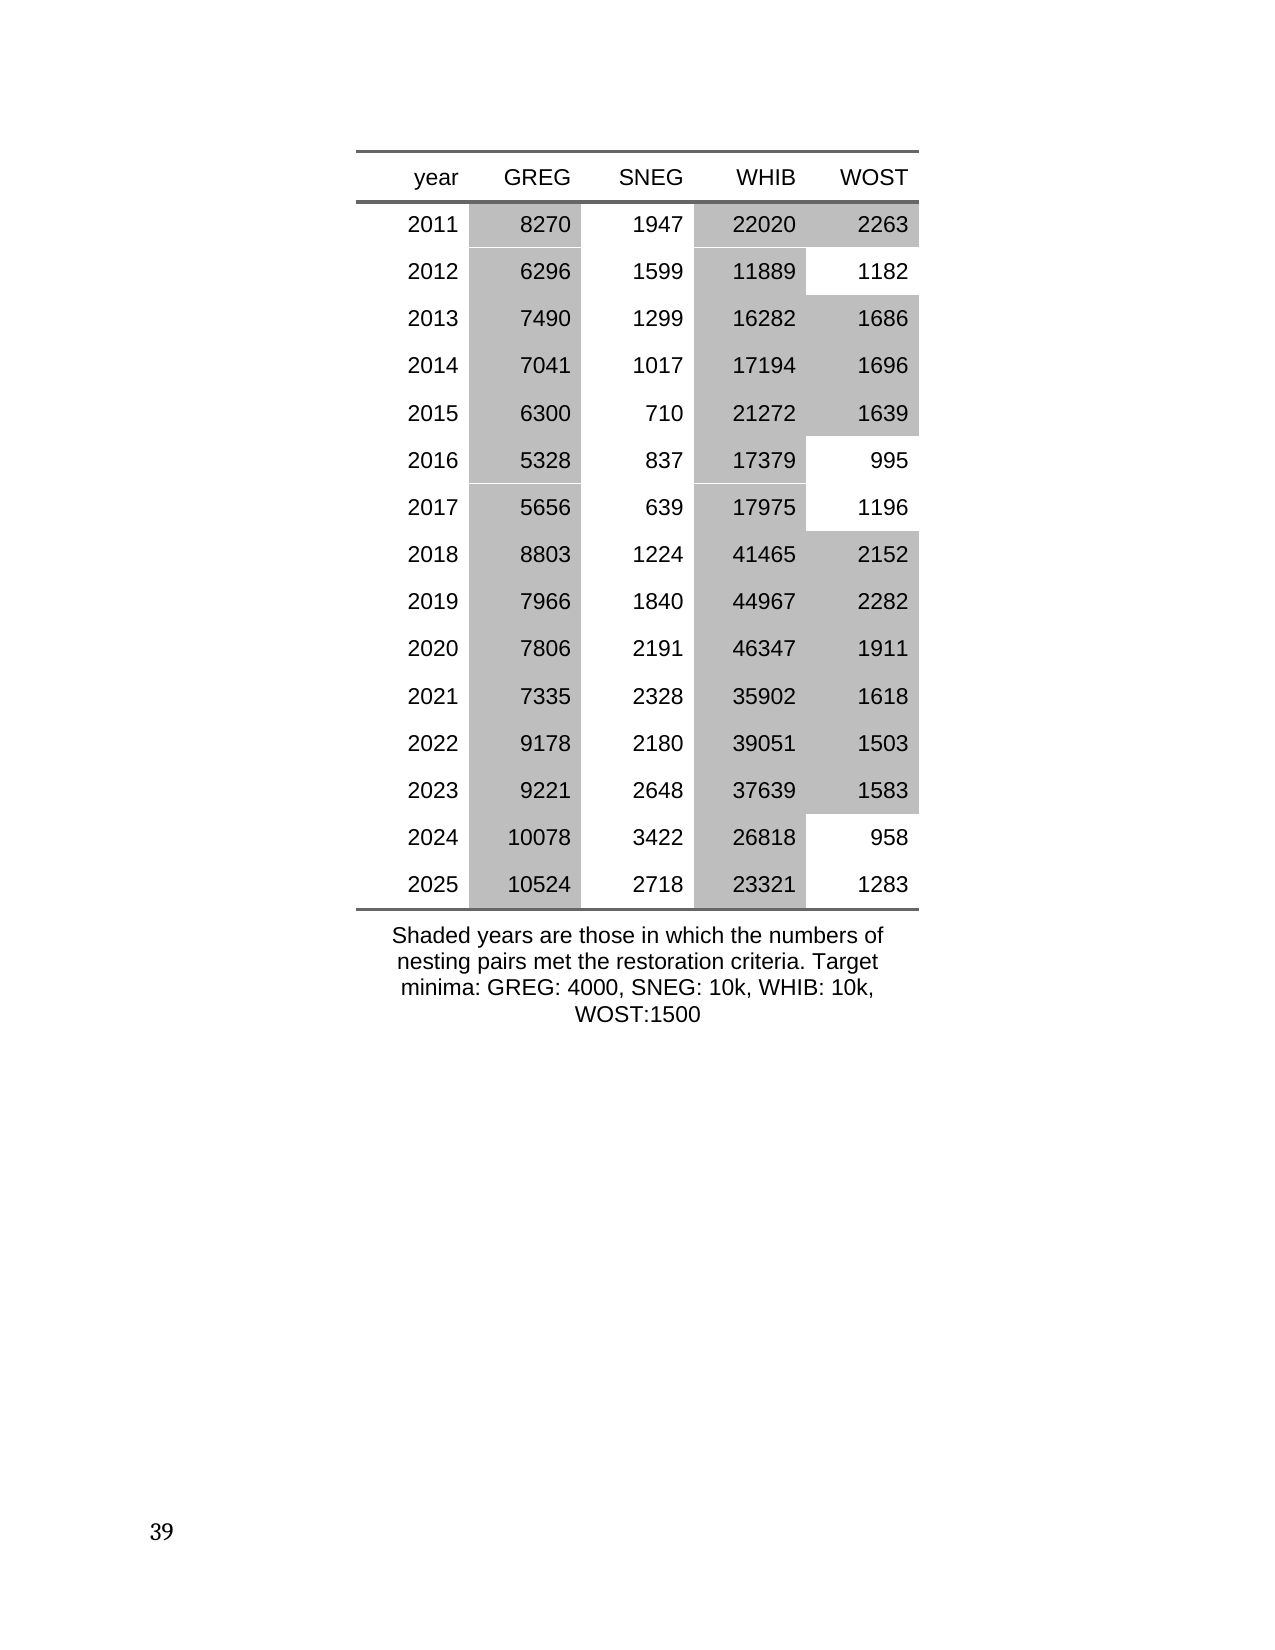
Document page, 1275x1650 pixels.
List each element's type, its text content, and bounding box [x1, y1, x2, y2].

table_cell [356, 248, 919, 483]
table_header GREG [469, 153, 581, 200]
table_header WOST [806, 153, 919, 200]
table_header SNEG [581, 153, 694, 200]
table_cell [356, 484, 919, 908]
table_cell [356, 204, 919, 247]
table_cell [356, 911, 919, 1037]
table_header WHIB [694, 153, 806, 200]
table_header year [356, 153, 469, 200]
